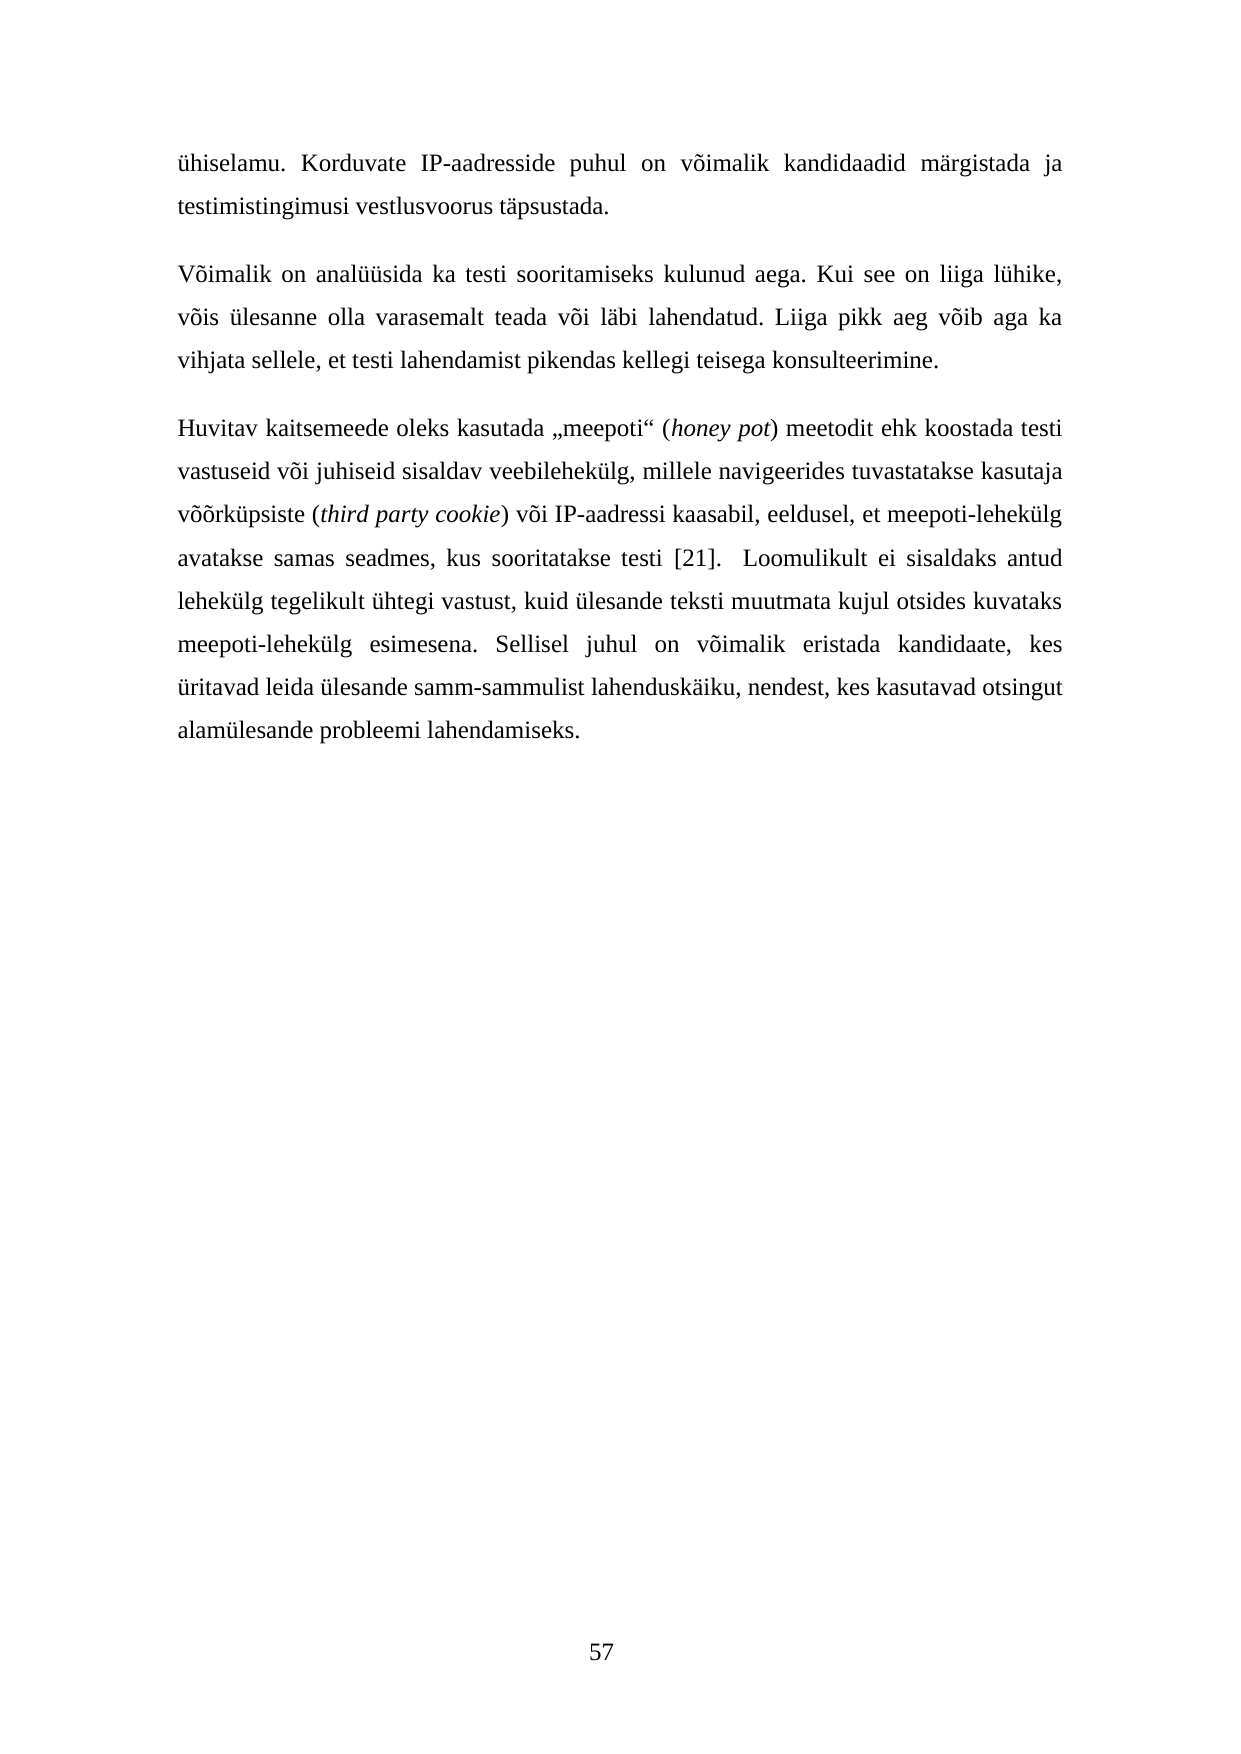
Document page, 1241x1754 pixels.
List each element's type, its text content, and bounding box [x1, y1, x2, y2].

text Võimalik on analüüsida ka testi sooritamiseks kulunud aega. Kui see on liiga lühike, võis ülesanne olla varasemalt teada või läbi lahendatud. Liiga pikk aeg võib aga ka vihjata sellele, et testi lahendamist pikendas kellegi teisega konsulteerimine. [177, 259, 1063, 374]
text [177, 148, 1063, 219]
text Huvitav kaitsemeede oleks kasutada „meepoti“ (honey pot) meetodit ehk koostada testi vastuseid või juhiseid sisaldav veebilehekülg, millele navigeerides tuvastatakse kasutaja võõrküpsiste (third party cookie) või IP-aadressi kaasabil, eeldusel, et meepoti-lehekülg avatakse samas seadmes, kus sooritatakse testi [21]. Loomulikult ei sisaldaks antud lehekülg tegelikult ühtegi vastust, kuid ülesande teksti muutmata kujul otsides kuvataks meepoti-lehekülg esimesena. Sellisel juhul on võimalik eristada kandidaate, kes üritavad leida ülesande samm-sammulist lahenduskäiku, nendest, kes kasutavad otsingut alamülesande probleemi lahendamiseks. [177, 413, 1063, 744]
